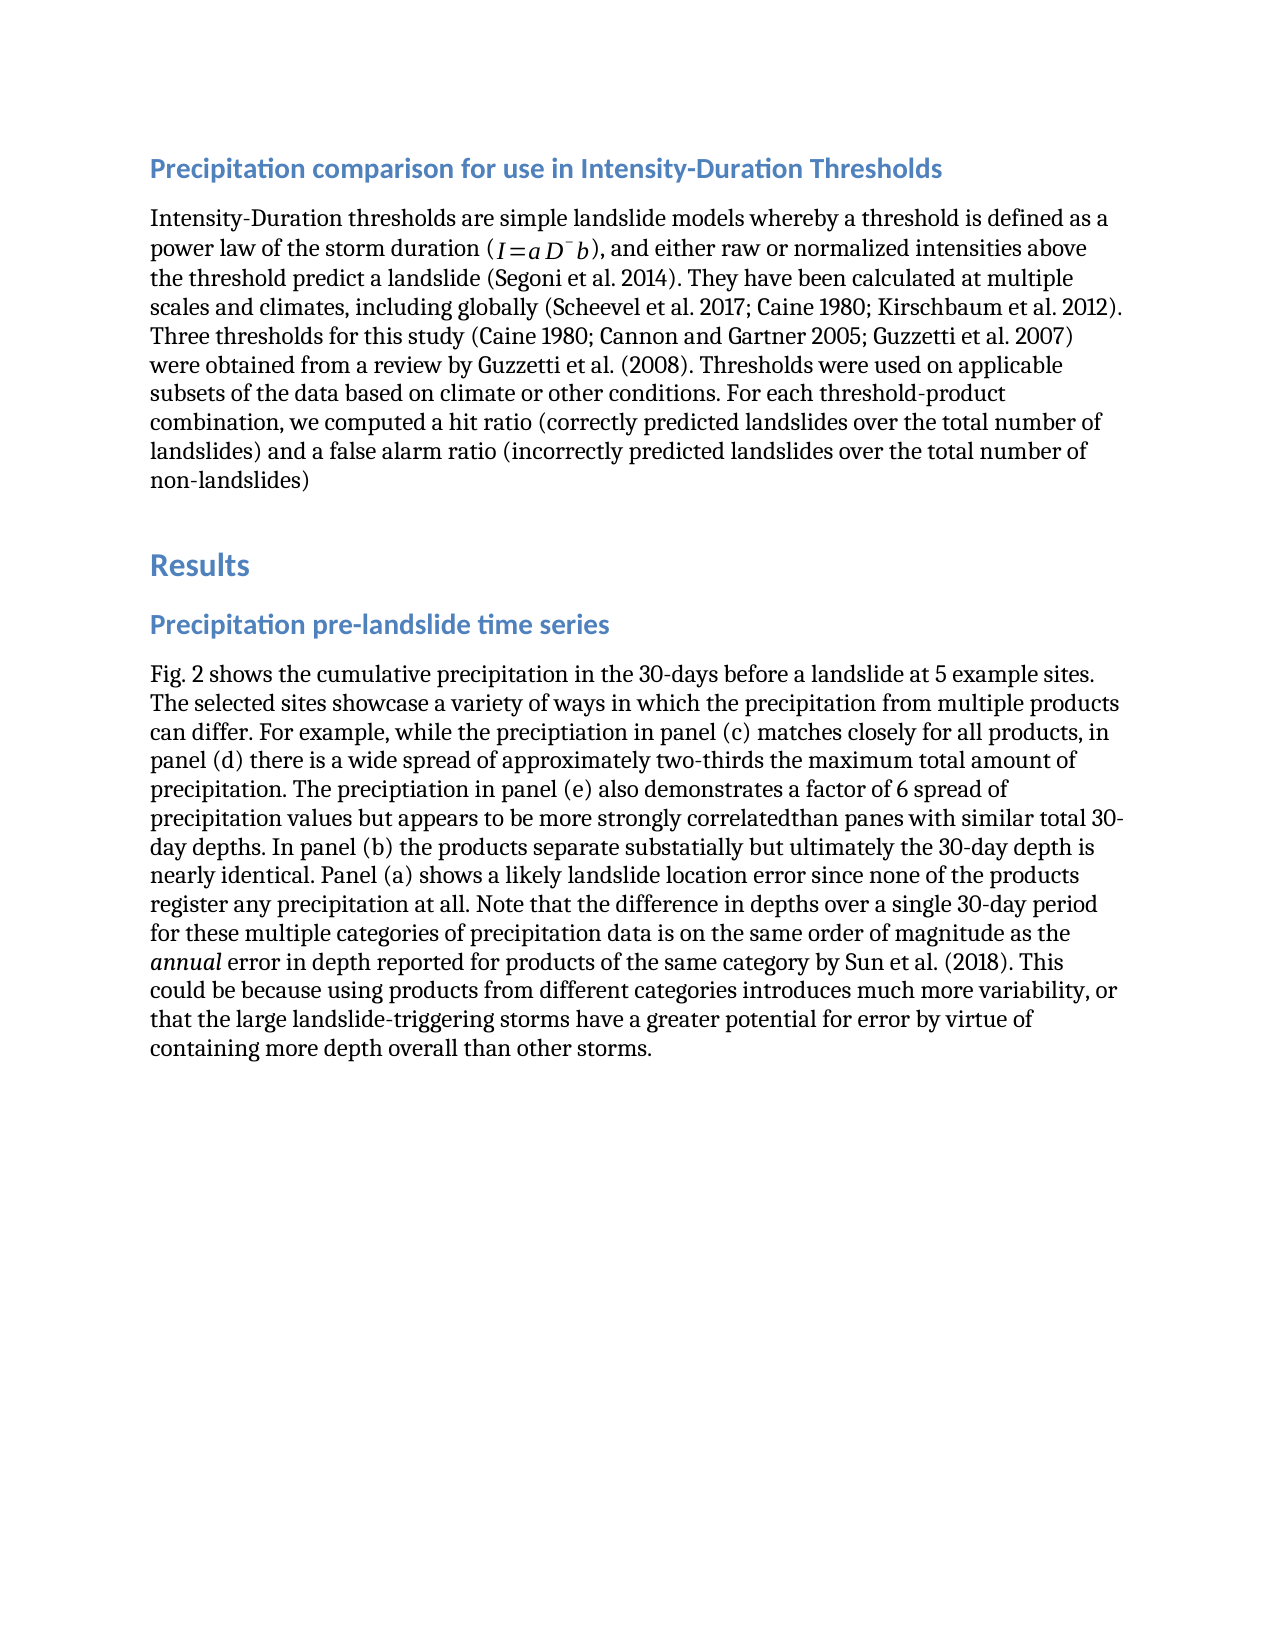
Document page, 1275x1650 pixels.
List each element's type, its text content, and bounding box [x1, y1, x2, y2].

subtitle Precipitation pre-landslide time series [150, 606, 1125, 641]
text Intensity-Duration thresholds are simple landslide models whereby a threshold is defined as a power law of the storm duration (), and either raw or normalized intensities above the threshold predict a landslide (Segoni et al. 2014). They have been calculated at multiple scales and climates, including globally (Scheevel et al. 2017; Caine 1980; Kirschbaum et al. 2012). Three thresholds for this study (Caine 1980; Cannon and Gartner 2005; Guzzetti et al. 2007) were obtained from a review by Guzzetti et al. (2008). Thresholds were used on applicable subsets of the data based on climate or other conditions. For each threshold-product combination, we computed a hit ratio (correctly predicted landslides over the total number of landslides) and a false alarm ratio (incorrectly predicted landslides over the total number of non-landslides) [150, 204, 1125, 494]
subtitle Results [150, 544, 1125, 585]
subtitle Precipitation comparison for use in Intensity-Duration Thresholds [150, 150, 1125, 186]
text Fig. 2 shows the cumulative precipitation in the 30-days before a landslide at 5 example sites. The selected sites showcase a variety of ways in which the precipitation from multiple products can differ. For example, while the preciptiation in panel (c) matches closely for all products, in panel (d) there is a wide spread of approximately two-thirds the maximum total amount of precipitation. The preciptiation in panel (e) also demonstrates a factor of 6 spread of precipitation values but appears to be more strongly correlatedthan panes with similar total 30-day depths. In panel (b) the products separate substatially but ultimately the 30-day depth is nearly identical. Panel (a) shows a likely landslide location error since none of the products register any precipitation at all. Note that the difference in depths over a single 30-day period for these multiple categories of precipitation data is on the same order of magnitude as the annual error in depth reported for products of the same category by Sun et al. (2018). This could be because using products from different categories introduces much more variability, or that the large landslide-triggering storms have a greater potential for error by virtue of containing more depth overall than other storms. [150, 660, 1125, 1063]
